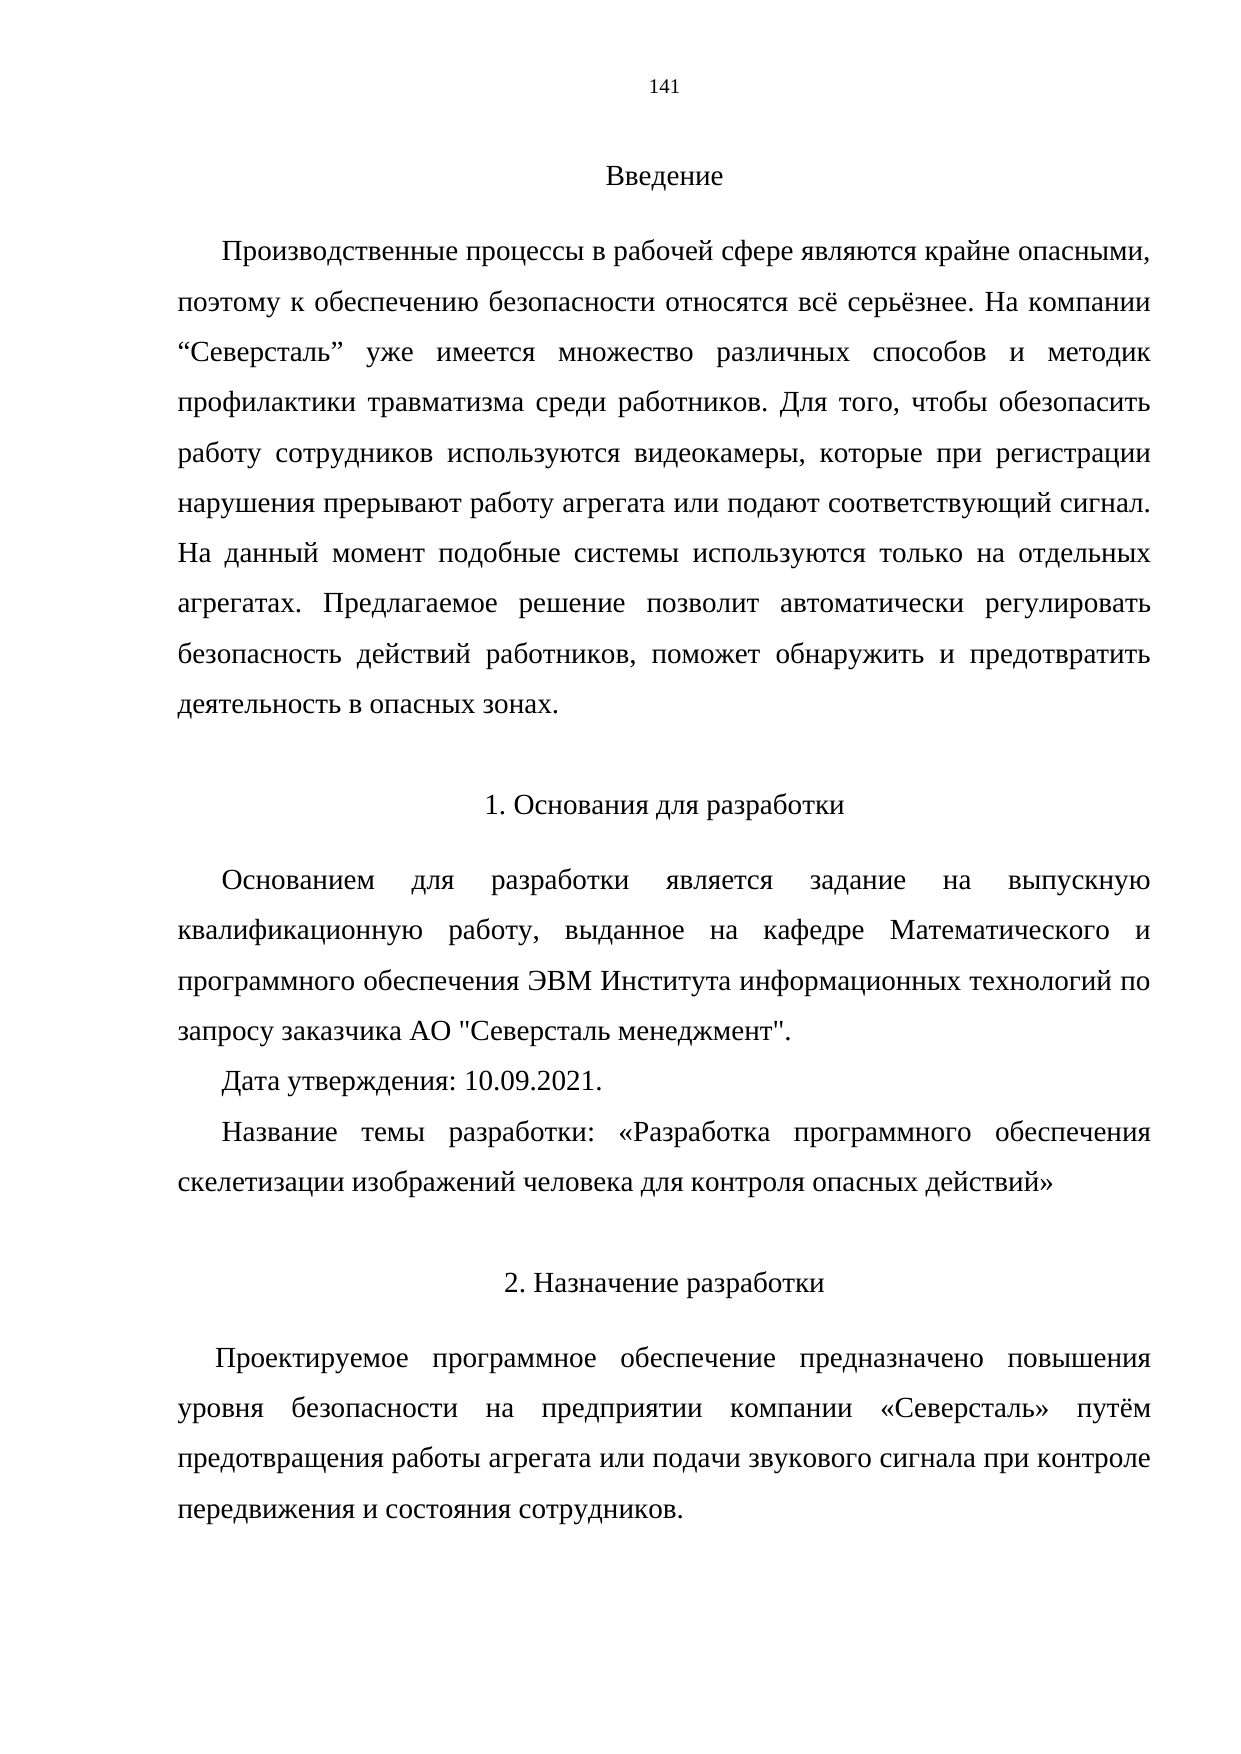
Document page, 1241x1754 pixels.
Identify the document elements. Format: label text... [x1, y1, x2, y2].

text Проектируемое программное обеспечение предназначено повышения уровня безопасности на предприятии компании «Северсталь» путём предотвращения работы агрегата или подачи звукового сигнала при контроле передвижения и состояния сотрудников. [177, 1340, 1152, 1524]
text 1. Основания для разработки [177, 787, 1152, 820]
text Производственные процессы в рабочей сфере являются крайне опасными, поэтому к обеспечению безопасности относятся всё серьёзнее. На компании “Северсталь” уже имеется множество различных способов и методик профилактики травматизма среди работников. Для того, чтобы обезопасить работу сотрудников используются видеокамеры, которые при регистрации нарушения прерывают работу агрегата или подают соответствующий сигнал. На данный момент подобные системы используются только на отдельных агрегатах. Предлагаемое решение позволит автоматически регулировать безопасность действий работников, поможет обнаружить и предотвратить деятельность в опасных зонах. [177, 233, 1152, 720]
text Дата утверждения: 10.09.2021. [177, 1063, 1152, 1097]
text Введение [177, 158, 1152, 192]
text Название темы разработки: «Разработка программного обеспечения скелетизации изображений человека для контроля опасных действий» [177, 1114, 1152, 1198]
text 2. Назначение разработки [177, 1265, 1152, 1298]
text Основанием для разработки является задание на выпускную квалификационную работу, выданное на кафедре Математического и программного обеспечения ЭВМ Института информационных технологий по запросу заказчика АО "Северсталь менеджмент". [177, 862, 1152, 1047]
